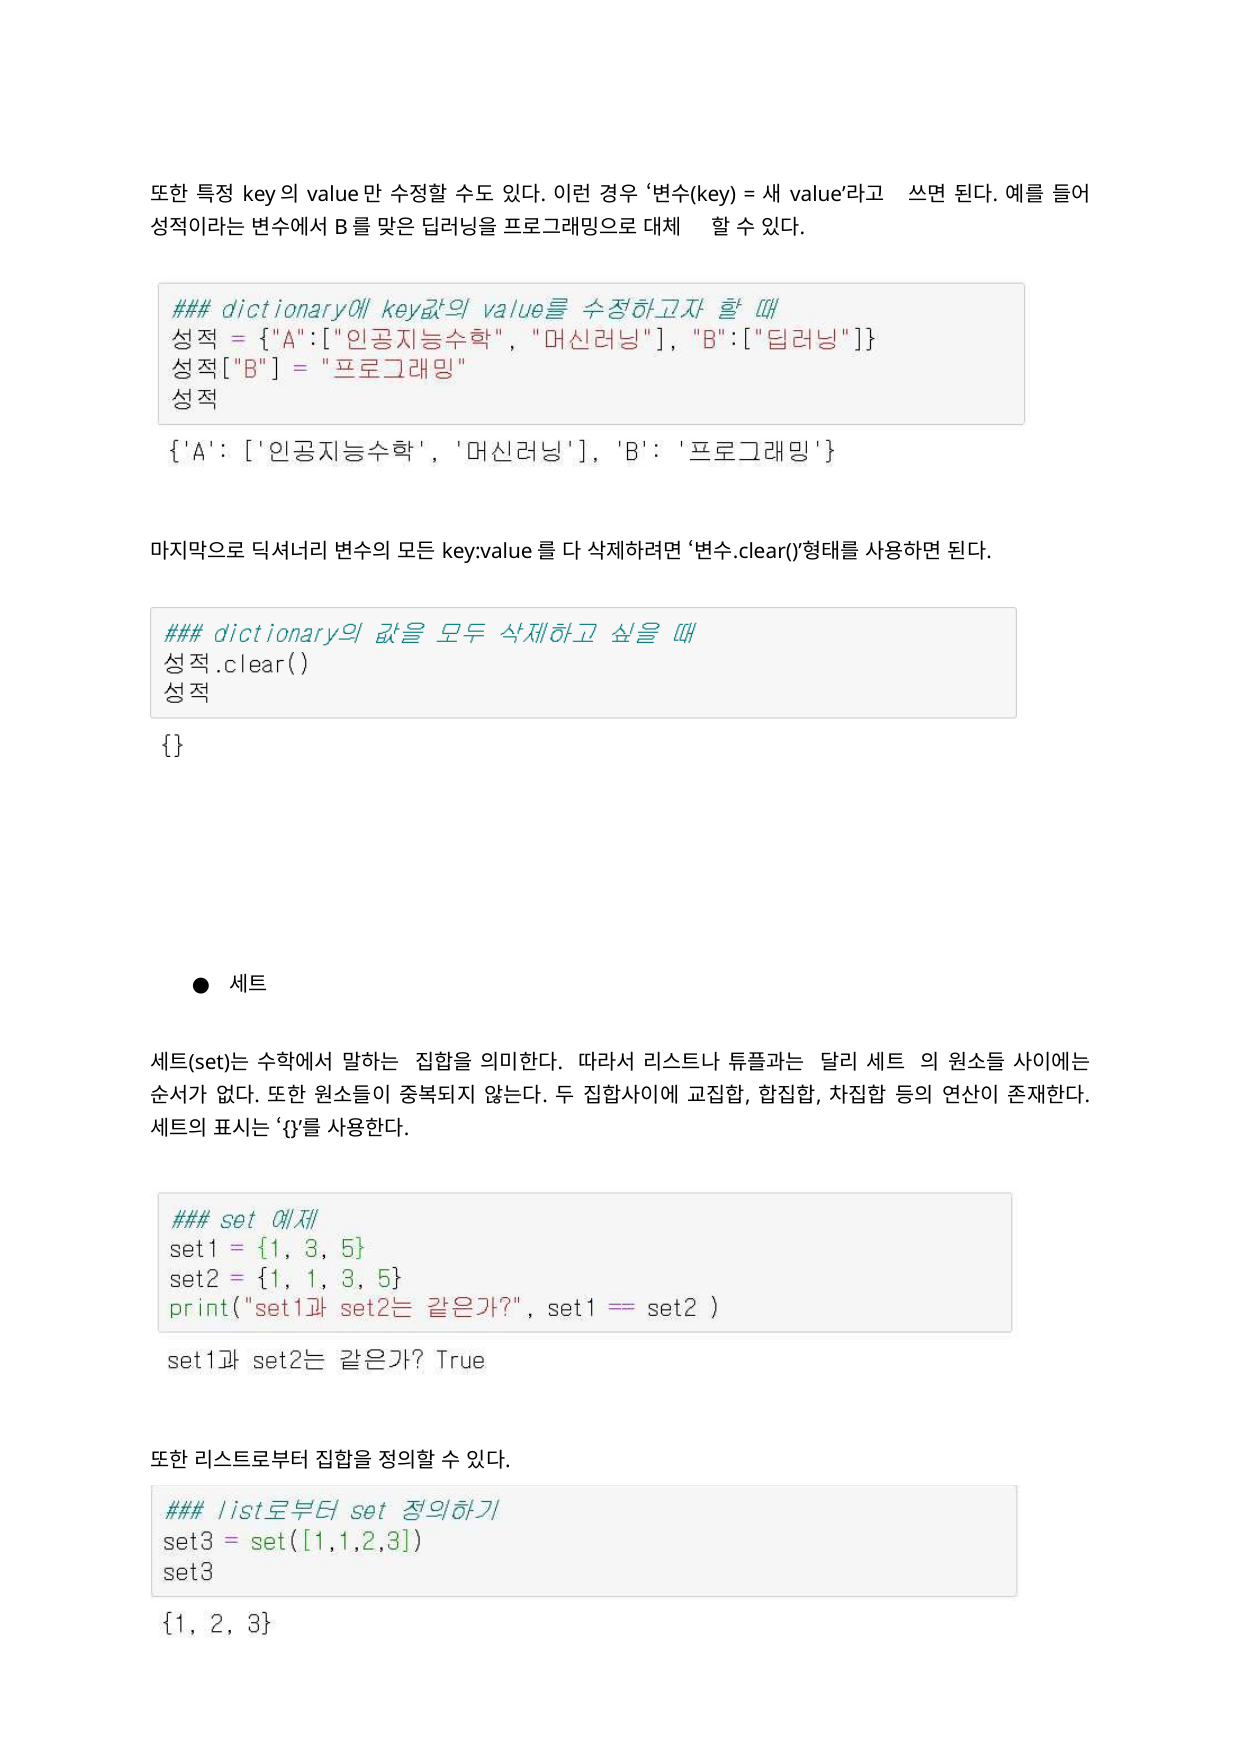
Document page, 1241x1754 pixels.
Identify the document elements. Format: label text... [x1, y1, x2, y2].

picture [150, 607, 1017, 757]
picture [150, 1188, 1019, 1375]
list 세트 [192, 967, 1090, 998]
text 마지막으로 딕셔너리 변수의 모든 key:value를 다 삭제하려면 ‘변수.clear()’형태를 사용하면 된다. [150, 535, 1090, 565]
text 또한 특정 key의 value만 수정할 수도 있다. 이런 경우 ‘변수(key) = 새 value’라고 쓰면 된다. 예를 들어 성적이라는 변수에서 B를 맞은 딥러닝을 프로그래밍으로 대체 할 수 있다. [150, 177, 1090, 240]
text 또한 리스트로부터 집합을 정의할 수 있다. [150, 1443, 1090, 1474]
text 세트(set)는 수학에서 말하는 집합을 의미한다. 따라서 리스트나 튜플과는 달리 세트 의 원소들 사이에는 순서가 없다. 또한 원소들이 중복되지 않는다. 두 집합사이에 교집합, 합집합, 차집합 등의 연산이 존재한다. 세트의 표시는 ‘{}’를 사용한다. [150, 1046, 1090, 1141]
picture [150, 1485, 1022, 1638]
picture [150, 277, 1032, 467]
